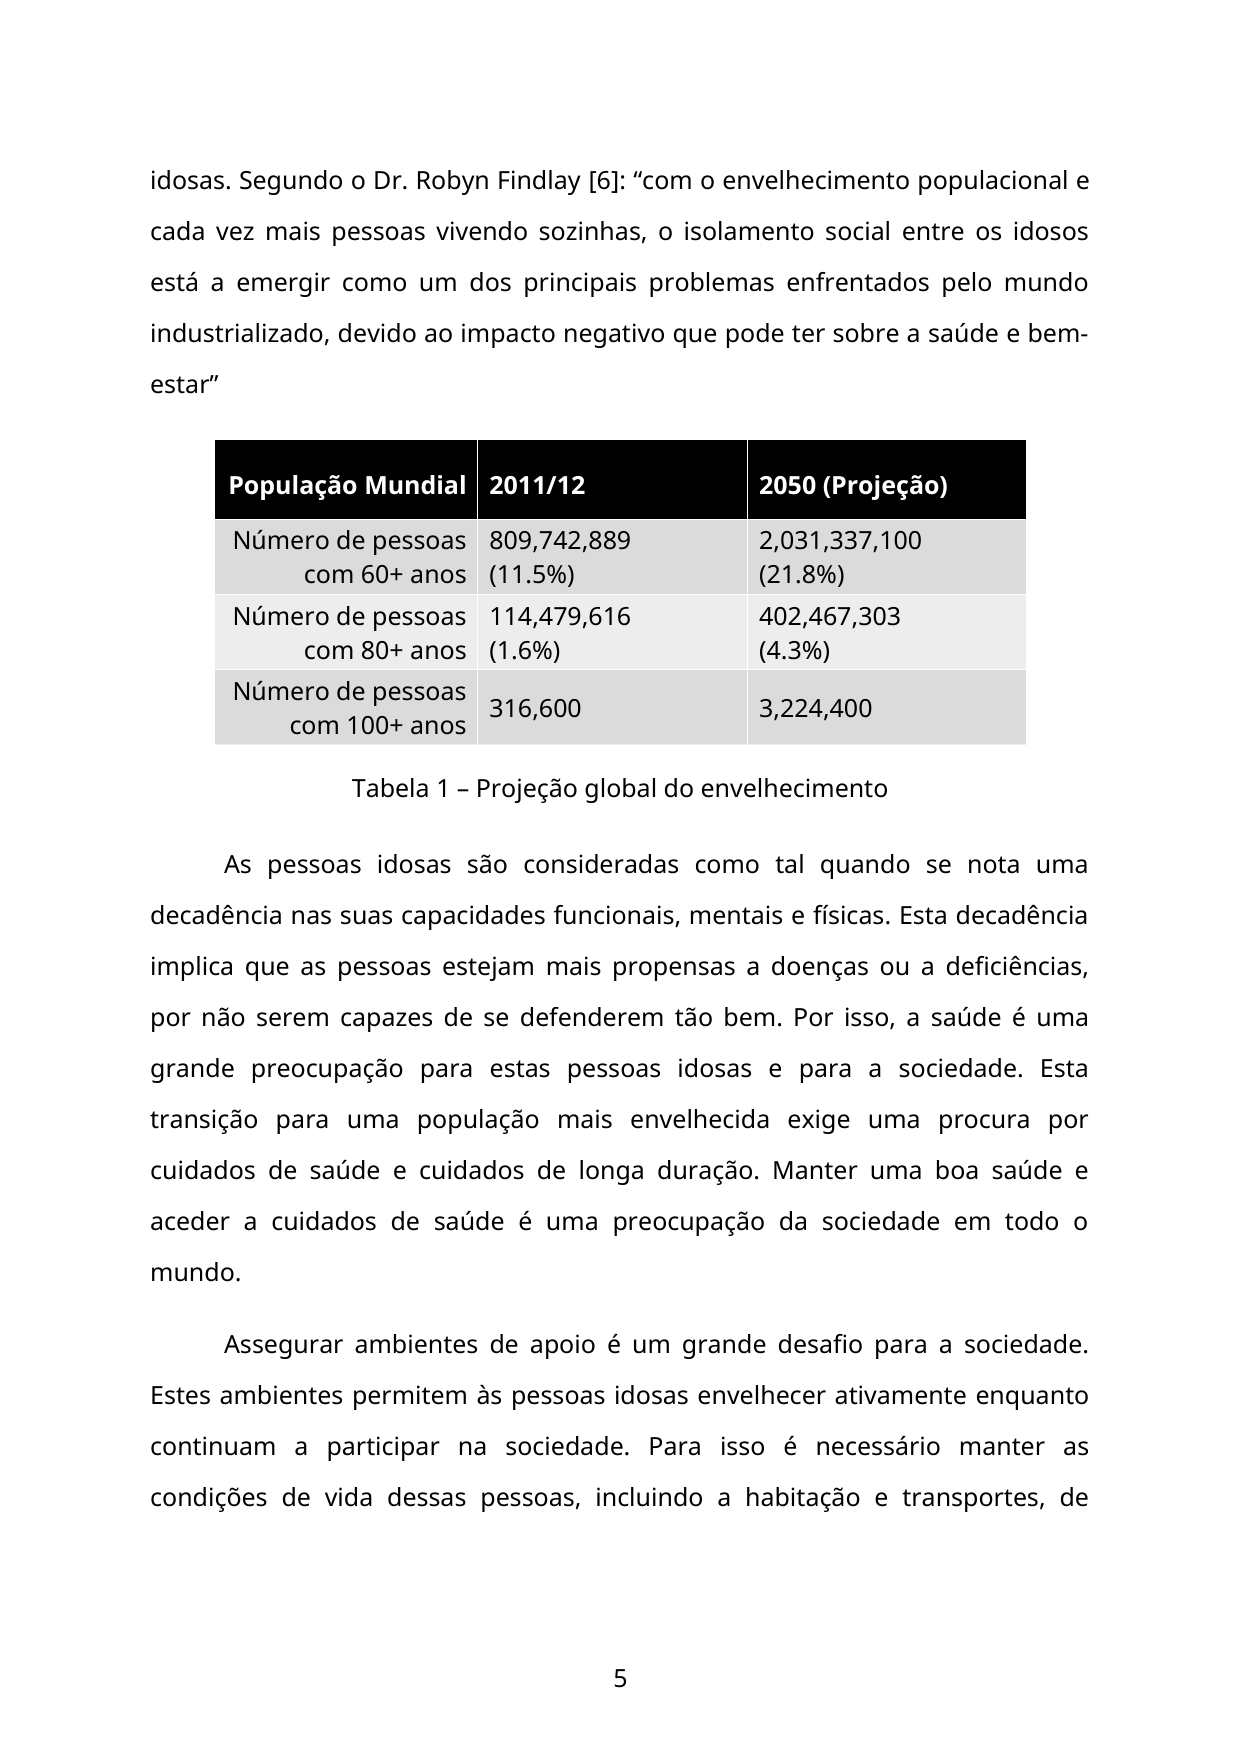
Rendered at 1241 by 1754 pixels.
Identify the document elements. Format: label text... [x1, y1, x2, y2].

table_cell 402,467,303 (4.3%) [748, 595, 1026, 669]
table_header 2050 (Projeção) [748, 440, 1026, 519]
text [150, 162, 1090, 401]
text Tabela 1 – Projeção global do envelhecimento [150, 771, 1090, 805]
table_header 2011/12 [478, 440, 747, 519]
table_cell 114,479,616 (1.6%) [478, 595, 747, 669]
table_header População Mundial [215, 440, 477, 519]
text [150, 1327, 1090, 1514]
table_cell Número de pessoas com 80+ anos [215, 595, 477, 669]
table_cell Número de pessoas com 60+ anos [215, 520, 477, 594]
table_cell 3,224,400 [748, 670, 1026, 744]
table_cell Número de pessoas com 100+ anos [215, 670, 477, 744]
text As pessoas idosas são consideradas como tal quando se nota uma decadência nas suas capacidades funcionais, mentais e físicas. Esta decadência implica que as pessoas estejam mais propensas a doenças ou a deficiências, por não serem capazes de se defenderem tão bem. Por isso, a saúde é uma grande preocupação para estas pessoas idosas e para a sociedade. Esta transição para uma população mais envelhecida exige uma procura por cuidados de saúde e cuidados de longa duração. Manter uma boa saúde e aceder a cuidados de saúde é uma preocupação da sociedade em todo o mundo. [150, 847, 1090, 1289]
table_cell 2,031,337,100 (21.8%) [748, 520, 1026, 594]
table_cell 316,600 [478, 670, 747, 744]
table_cell 809,742,889 (11.5%) [478, 520, 747, 594]
